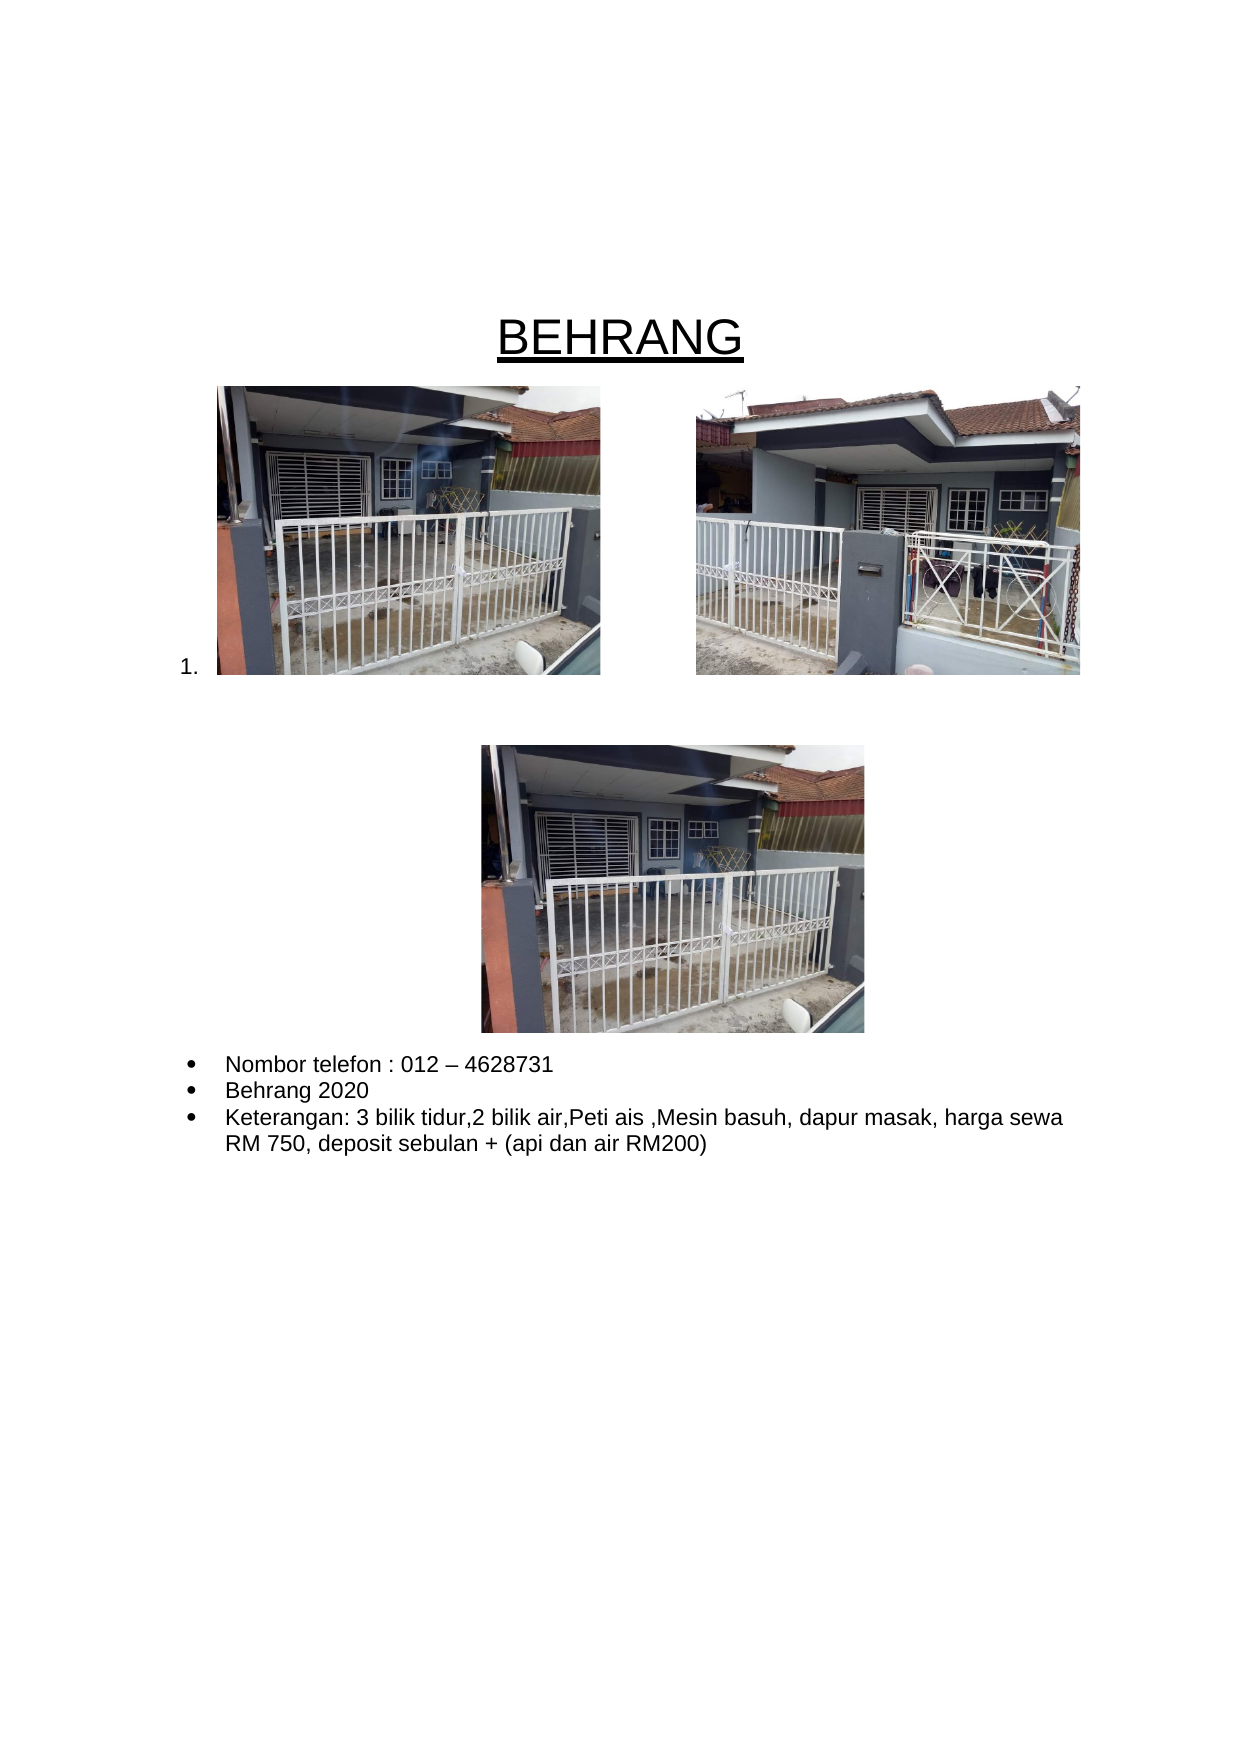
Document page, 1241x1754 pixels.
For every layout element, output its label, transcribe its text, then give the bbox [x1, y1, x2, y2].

list Behrang 2020 [187, 1077, 1090, 1104]
picture [481, 745, 865, 1033]
picture [217, 386, 601, 675]
text BEHRANG [150, 307, 1090, 365]
list Nombor telefon : 012 – 4628731 [187, 1051, 1090, 1077]
picture [696, 386, 1081, 675]
list Keterangan: 3 bilik tidur,2 bilik air,Peti ais ,Mesin basuh, dapur masak, harga sewa RM 750, deposit sebulan + (api dan air RM200) [187, 1104, 1090, 1156]
